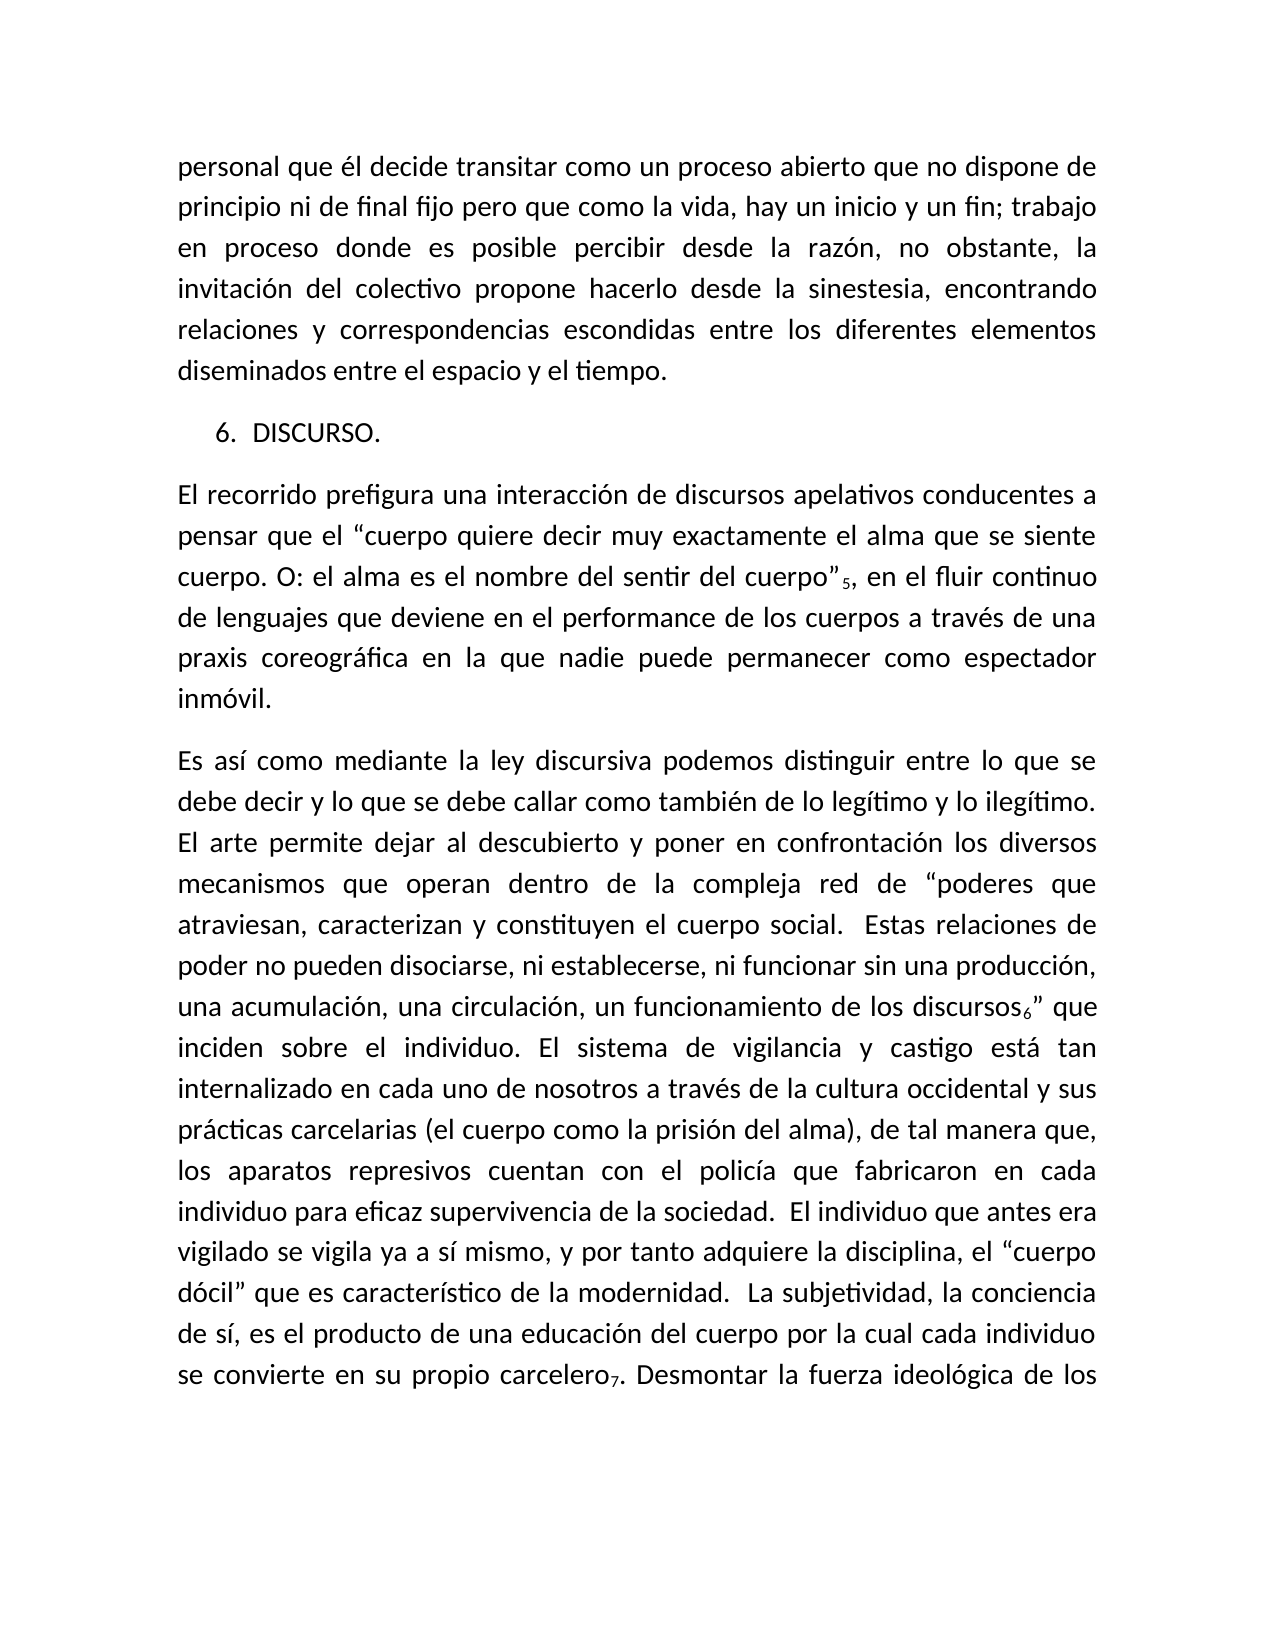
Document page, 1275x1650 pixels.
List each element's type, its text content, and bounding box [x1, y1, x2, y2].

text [177, 148, 1098, 388]
list DISCURSO. [215, 414, 1098, 450]
text El recorrido prefigura una interacción de discursos apelativos conducentes a pensar que el “cuerpo quiere decir muy exactamente el alma que se siente cuerpo. O: el alma es el nombre del sentir del cuerpo”5, en el fluir continuo de lenguajes que deviene en el performance de los cuerpos a través de una praxis coreográfica en la que nadie puede permanecer como espectador inmóvil. [177, 476, 1098, 716]
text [177, 742, 1098, 1392]
